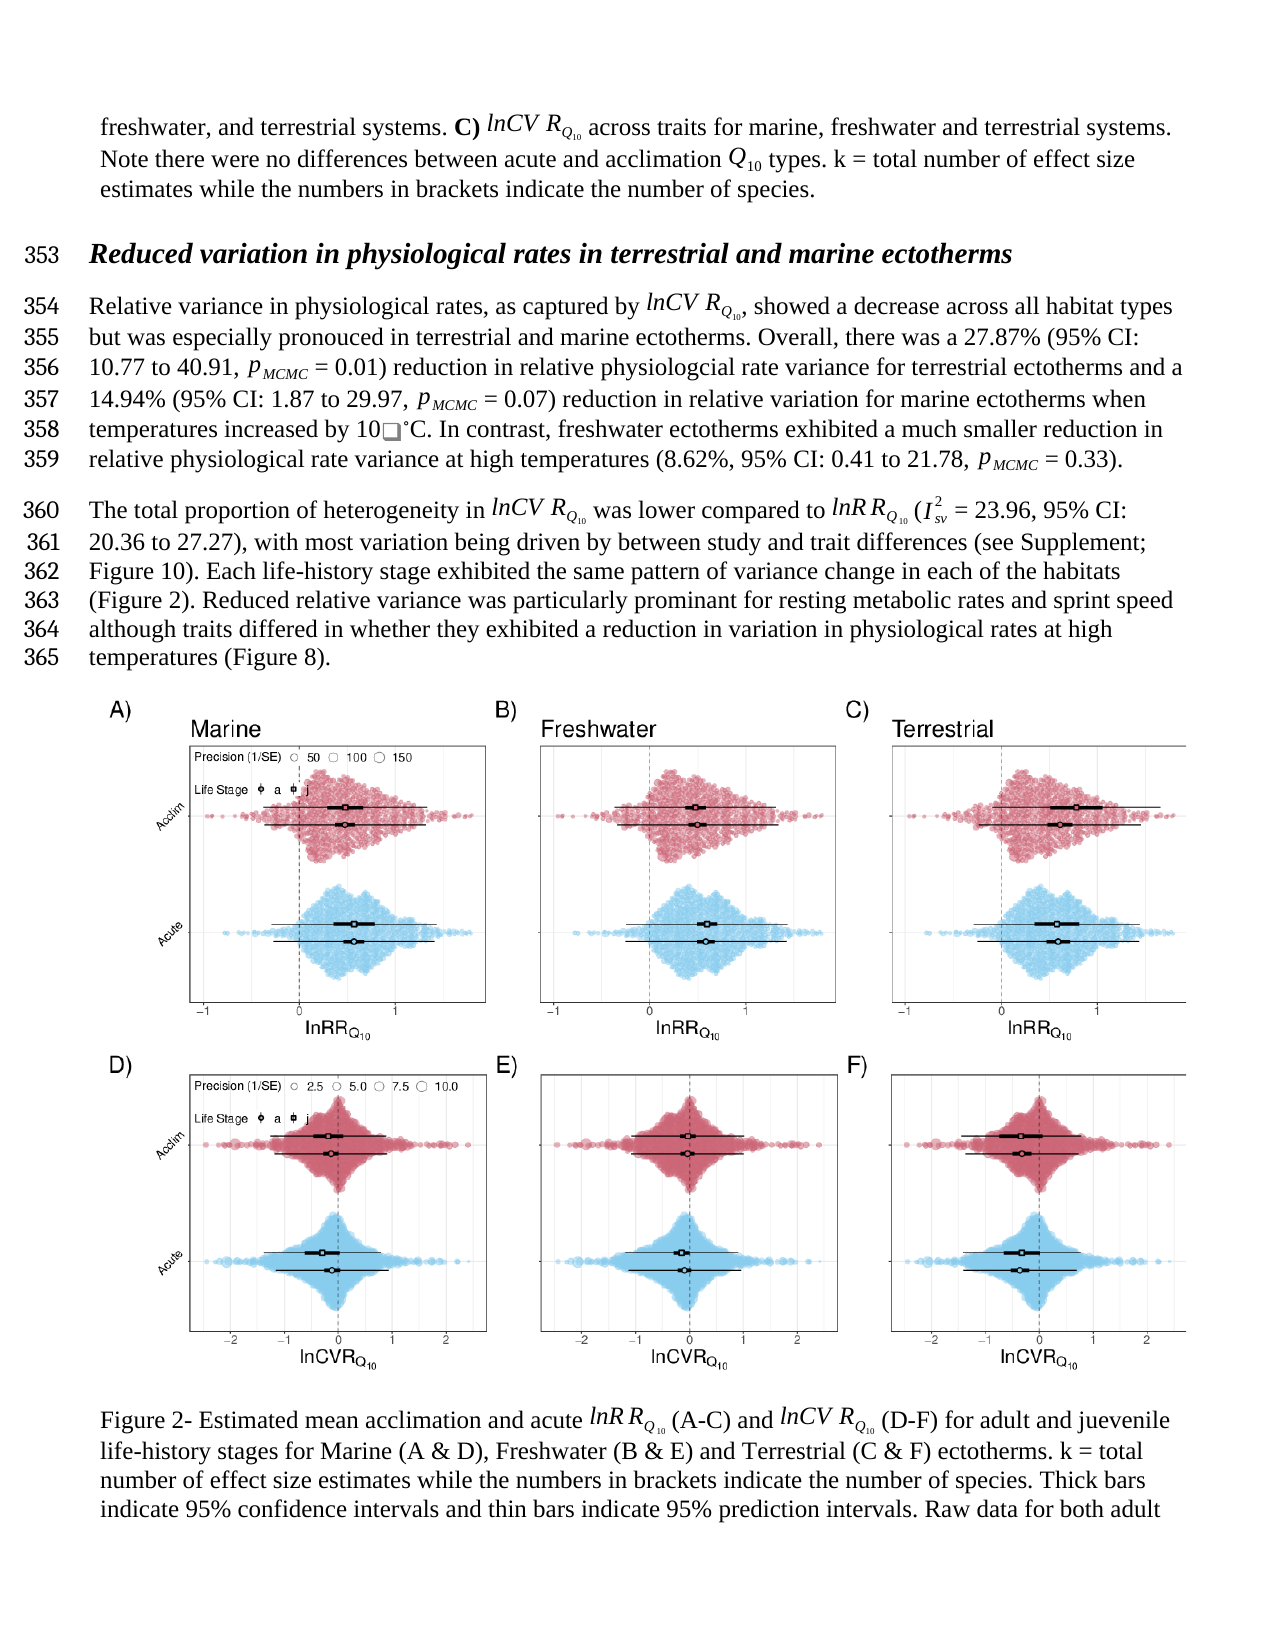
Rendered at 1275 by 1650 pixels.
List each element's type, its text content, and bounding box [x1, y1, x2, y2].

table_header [89, 89, 1186, 216]
picture [100, 690, 1187, 1382]
text The total proportion of heterogeneity in was lower compared to ( = 23.96, 95% CI: 20.36 to 27.27), with most variation being driven by between study and trait differences (see Supplement; Figure 10). Each life-history stage exhibited the same pattern of variance change in each of the habitats (Figure 2). Reduced relative variance was particularly prominant for resting metabolic rates and sprint speed although traits differed in whether they exhibited a reduction in variation in physiological rates at high temperatures (Figure 8). [89, 493, 1186, 671]
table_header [89, 690, 1186, 1523]
text Relative variance in physiological rates, as captured by , showed a decrease across all habitat types but was especially pronouced in terrestrial and marine ectotherms. Overall, there was a 27.87% (95% CI: 10.77 to 40.91, = 0.01) reduction in relative physiologcial rate variance for terrestrial ectotherms and a 14.94% (95% CI: 1.87 to 29.97, = 0.07) reduction in relative variation for marine ectotherms when temperatures increased by 10C. In contrast, freshwater ectotherms exhibited a much smaller reduction in relative physiological rate variance at high temperatures (8.62%, 95% CI: 0.41 to 21.78, = 0.33). [89, 289, 1186, 474]
subtitle Reduced variation in physiological rates in terrestrial and marine ectotherms [89, 236, 1186, 270]
